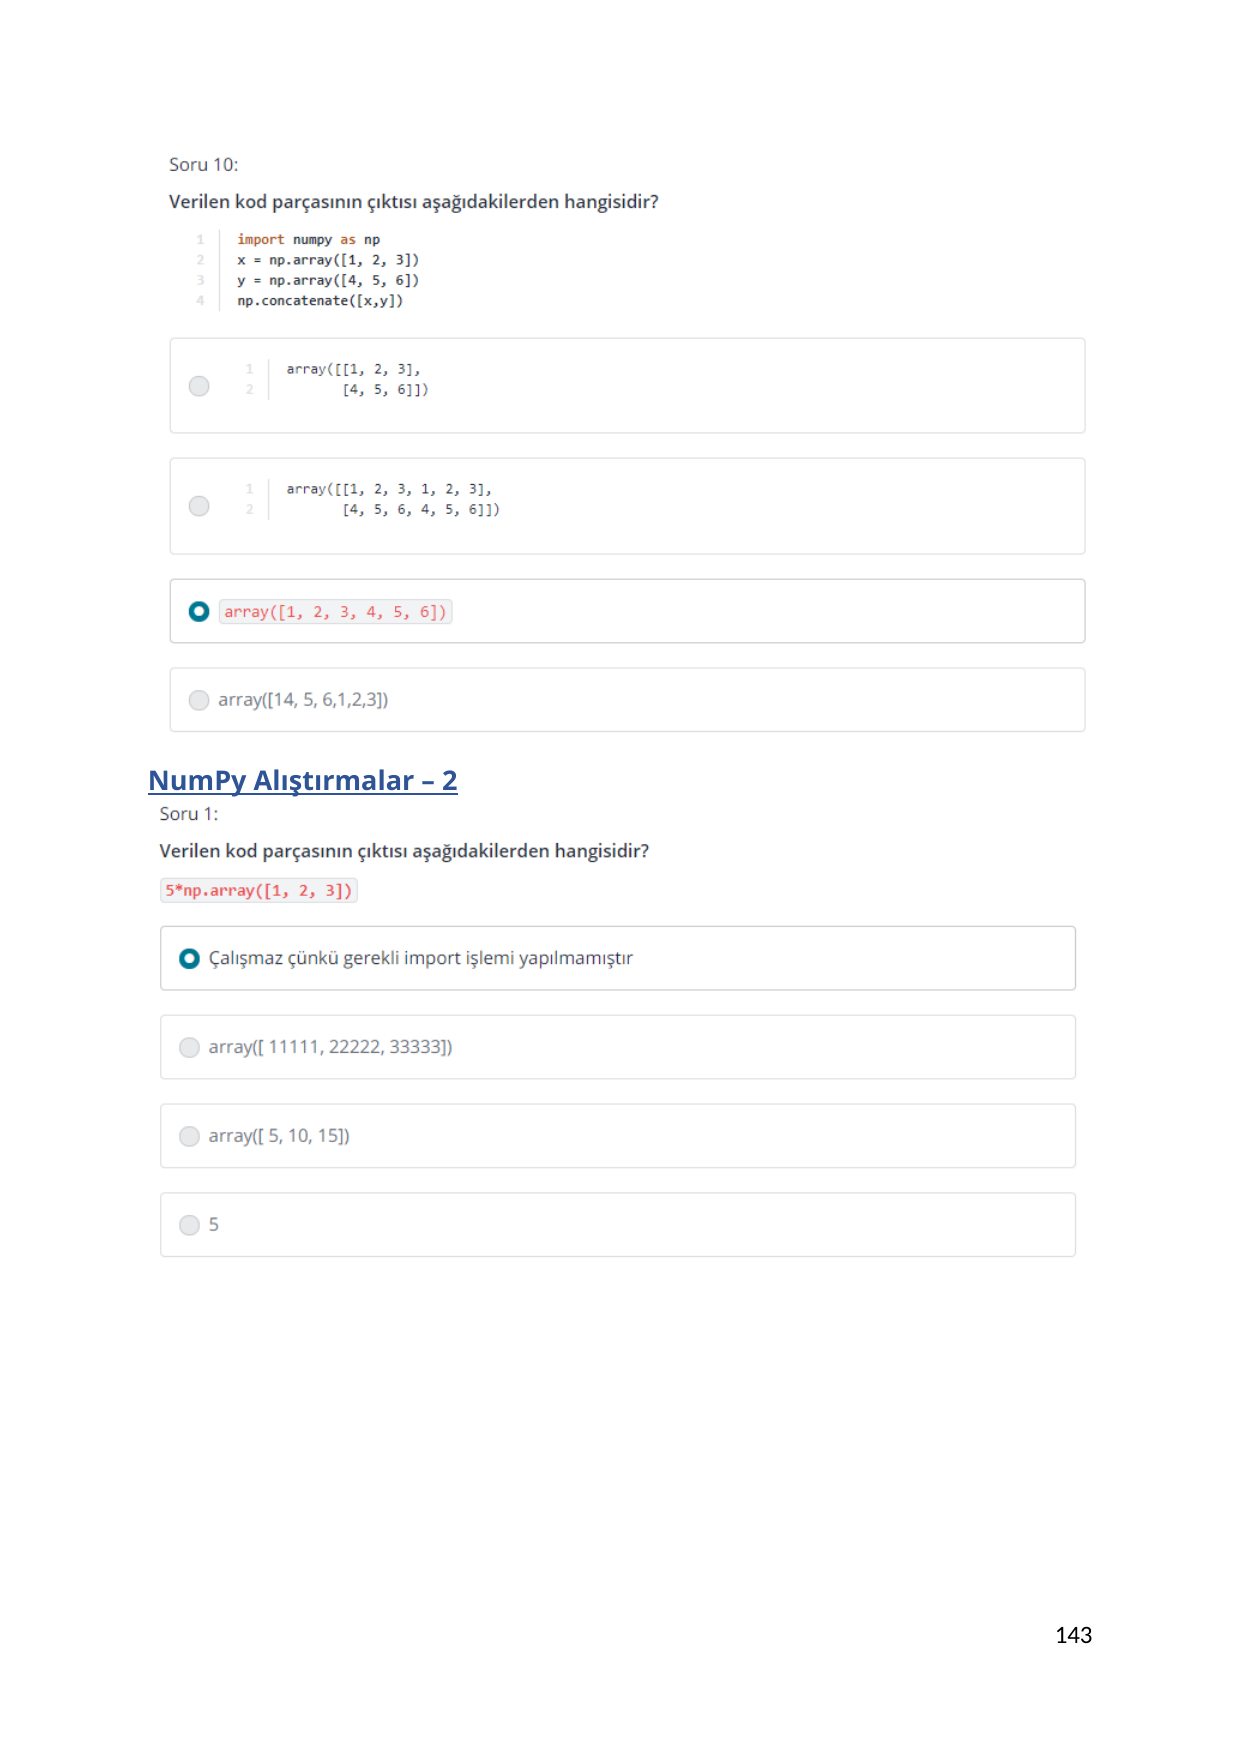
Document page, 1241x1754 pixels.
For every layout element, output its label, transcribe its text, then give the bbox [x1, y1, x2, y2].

subtitle NumPy Alıştırmalar – 2 [148, 762, 1092, 799]
picture [147, 801, 1093, 1268]
picture [147, 147, 1093, 743]
